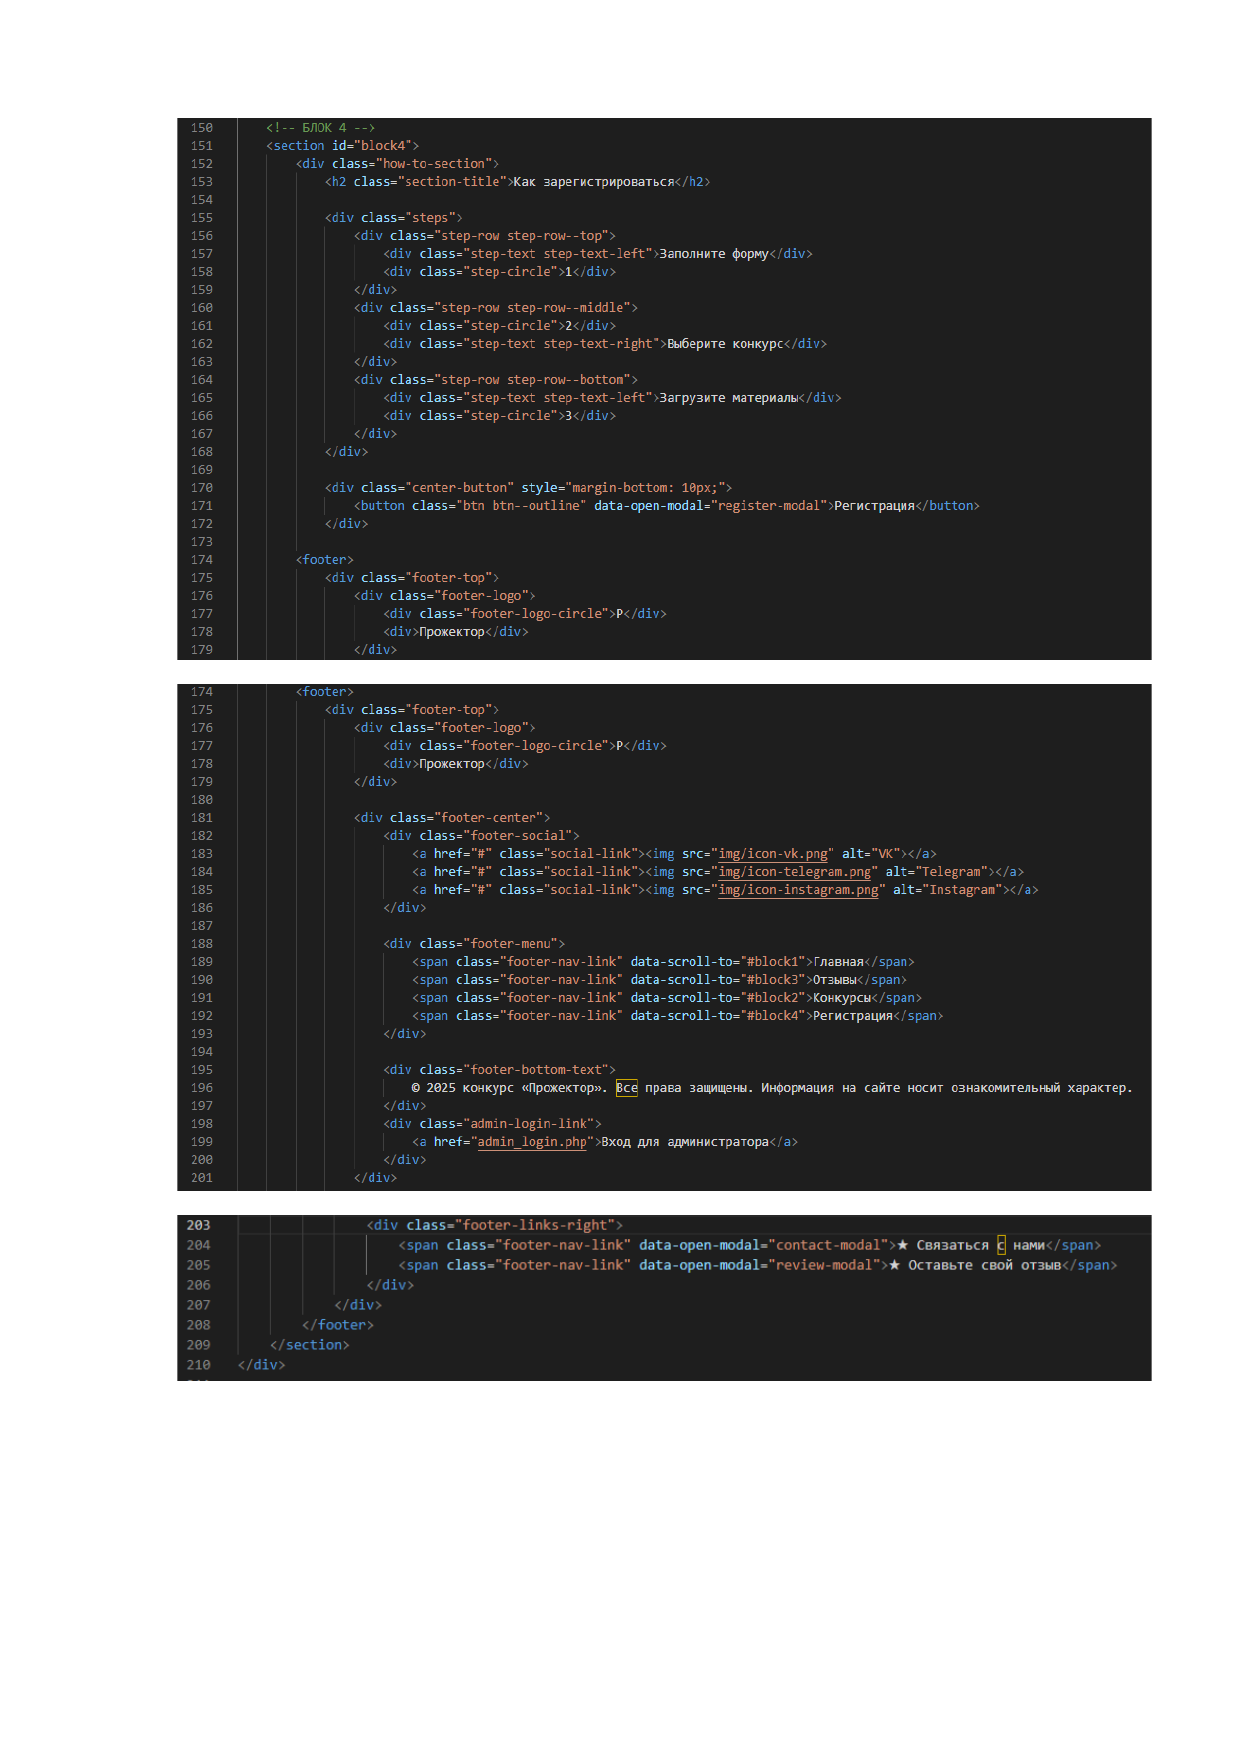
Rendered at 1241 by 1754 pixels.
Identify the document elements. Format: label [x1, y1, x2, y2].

picture [177, 684, 1152, 1191]
picture [177, 118, 1152, 660]
picture [177, 1215, 1152, 1381]
